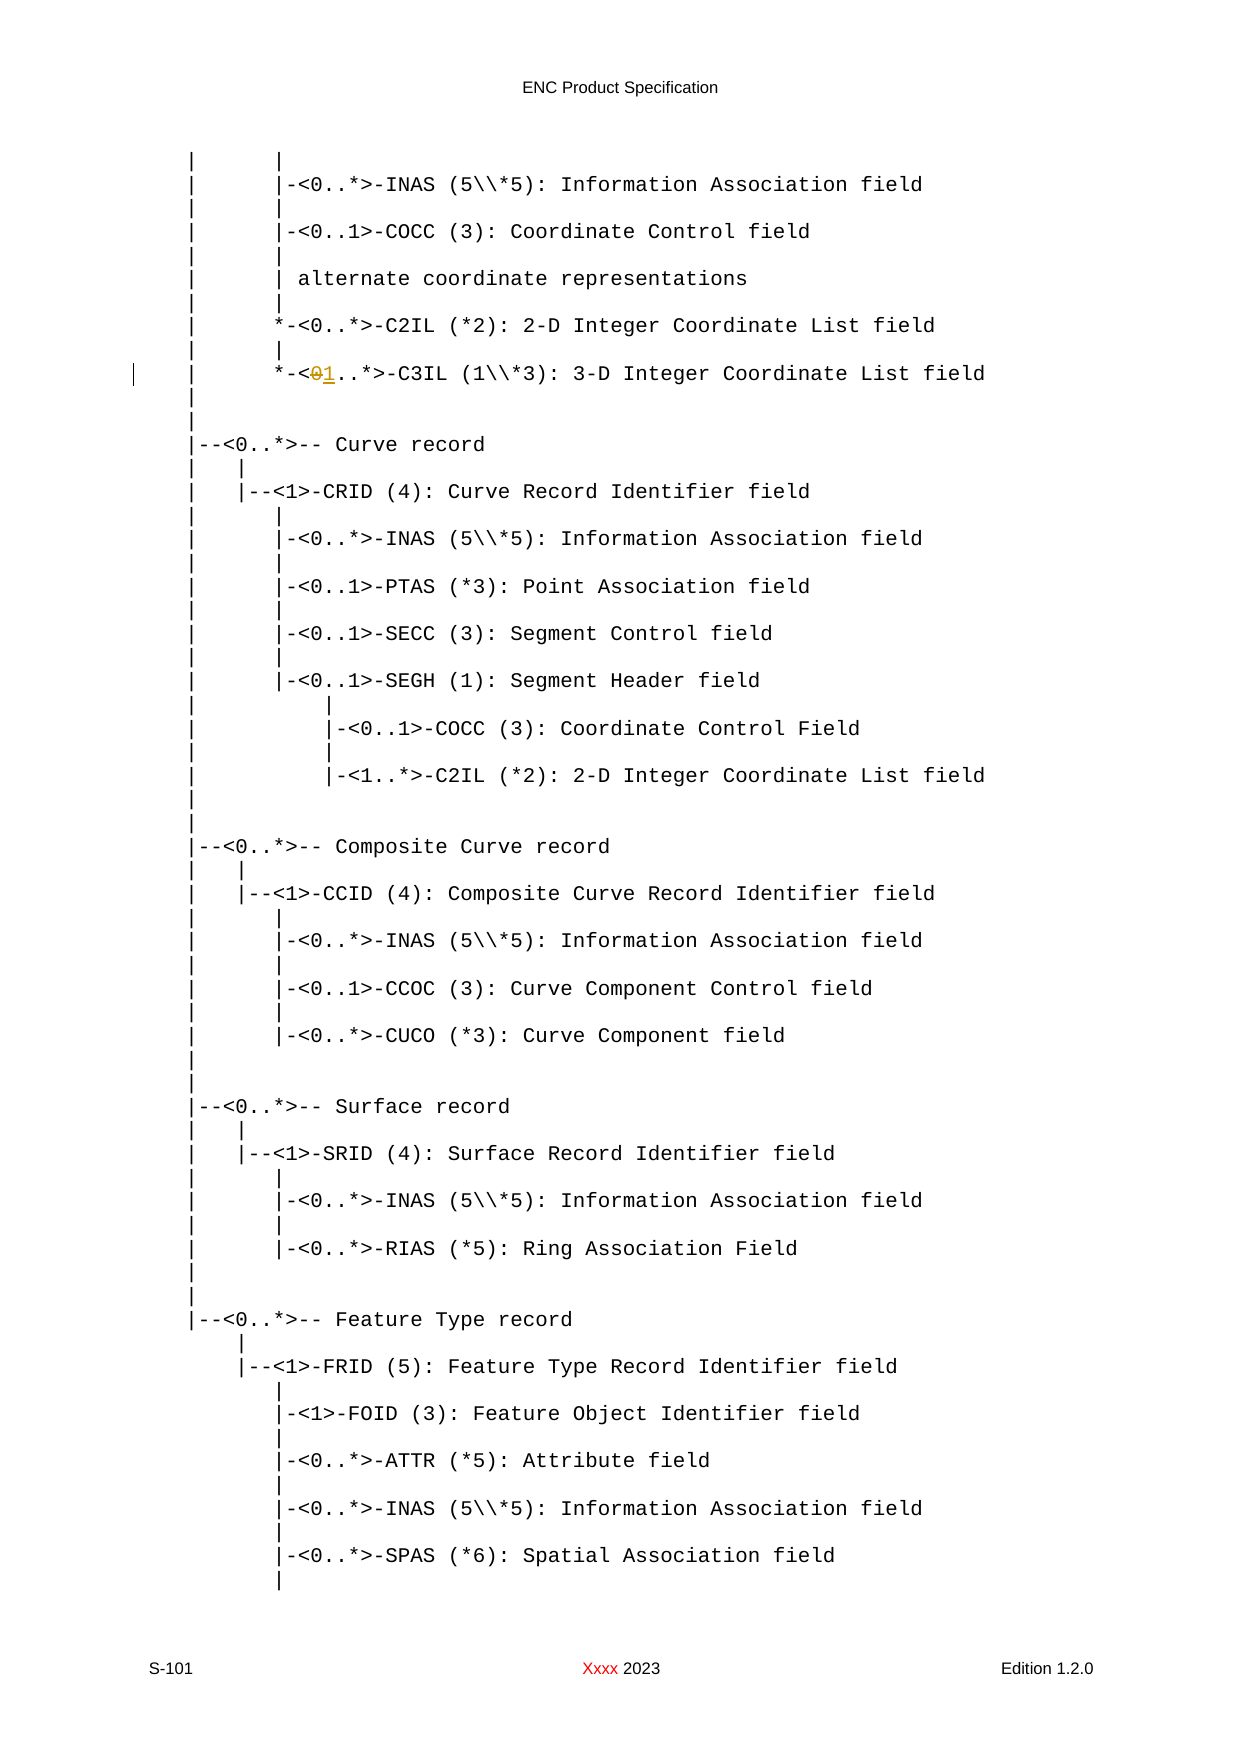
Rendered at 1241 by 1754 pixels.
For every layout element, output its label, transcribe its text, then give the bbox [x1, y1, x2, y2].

text | |-<0..*>-INAS (5\\*5): Information Association field [148, 1190, 1094, 1214]
text | [148, 1474, 1094, 1498]
text |--<1>-FRID (5): Feature Type Record Identifier field [148, 1356, 1094, 1379]
text | | [148, 1001, 1094, 1025]
text | | [148, 694, 1094, 717]
text | |-<0..*>-CUCO (*3): Curve Component field [148, 1025, 1094, 1048]
text | |-<0..*>-INAS (5\\*5): Information Association field [148, 930, 1094, 954]
text | |-<0..*>-RIAS (*5): Ring Association Field [148, 1238, 1094, 1261]
text | | [148, 1214, 1094, 1238]
text | |-<0..1>-CCOC (3): Curve Component Control field [148, 978, 1094, 1001]
text | |-<0..*>-INAS (5\\*5): Information Association field [148, 528, 1094, 552]
text | [148, 410, 1094, 434]
text | [148, 386, 1094, 410]
text |--<0..*>-- Surface record [148, 1096, 1094, 1119]
text | |-<0..1>-PTAS (*3): Point Association field [148, 576, 1094, 599]
text | | [148, 457, 1094, 481]
text | |-<0..1>-SECC (3): Segment Control field [148, 623, 1094, 647]
text |-<0..*>-SPAS (*6): Spatial Association field [148, 1545, 1094, 1569]
text |-<0..*>-INAS (5\\*5): Information Association field [148, 1498, 1094, 1521]
text | [148, 1072, 1094, 1096]
text | | alternate coordinate representations [148, 268, 1094, 292]
text | | [148, 150, 1094, 174]
text |--<0..*>-- Feature Type record [148, 1309, 1094, 1332]
text | [148, 1332, 1094, 1356]
text | | [148, 907, 1094, 930]
text | | [148, 1167, 1094, 1190]
text |-<0..*>-ATTR (*5): Attribute field [148, 1451, 1094, 1474]
text | | [148, 859, 1094, 883]
text | [148, 1285, 1094, 1309]
text | |-<0..1>-COCC (3): Coordinate Control Field [148, 717, 1094, 741]
text | [148, 1261, 1094, 1285]
text |-<1>-FOID (3): Feature Object Identifier field [148, 1403, 1094, 1427]
text | |-<0..1>-COCC (3): Coordinate Control field [148, 221, 1094, 244]
text | | [148, 244, 1094, 268]
text | |-<0..*>-INAS (5\\*5): Information Association field [148, 174, 1094, 197]
text | [148, 788, 1094, 812]
text | | [148, 647, 1094, 670]
text | [148, 1379, 1094, 1403]
text | | [148, 197, 1094, 221]
text | [148, 1427, 1094, 1451]
text | |--<1>-CCID (4): Composite Curve Record Identifier field [148, 883, 1094, 907]
text | |--<1>-SRID (4): Surface Record Identifier field [148, 1143, 1094, 1167]
text | | [148, 339, 1094, 363]
text | | [148, 292, 1094, 316]
text | |--<1>-CRID (4): Curve Record Identifier field [148, 481, 1094, 505]
text | | [148, 552, 1094, 576]
text | [148, 812, 1094, 836]
text | *-<..*>-C3IL (1\\*3): 3-D Integer Coordinate List field [148, 363, 1094, 386]
text | |-<0..1>-SEGH (1): Segment Header field [148, 670, 1094, 694]
text | | [148, 741, 1094, 765]
text | [148, 1521, 1094, 1545]
text | [148, 1569, 1094, 1592]
text | |-<1..*>-C2IL (*2): 2-D Integer Coordinate List field [148, 765, 1094, 788]
text | [148, 1048, 1094, 1072]
text | | [148, 505, 1094, 528]
text |--<0..*>-- Curve record [148, 434, 1094, 457]
text | | [148, 599, 1094, 623]
text | | [148, 954, 1094, 978]
text | *-<0..*>-C2IL (*2): 2-D Integer Coordinate List field [148, 316, 1094, 339]
text | | [148, 1119, 1094, 1143]
text |--<0..*>-- Composite Curve record [148, 836, 1094, 859]
